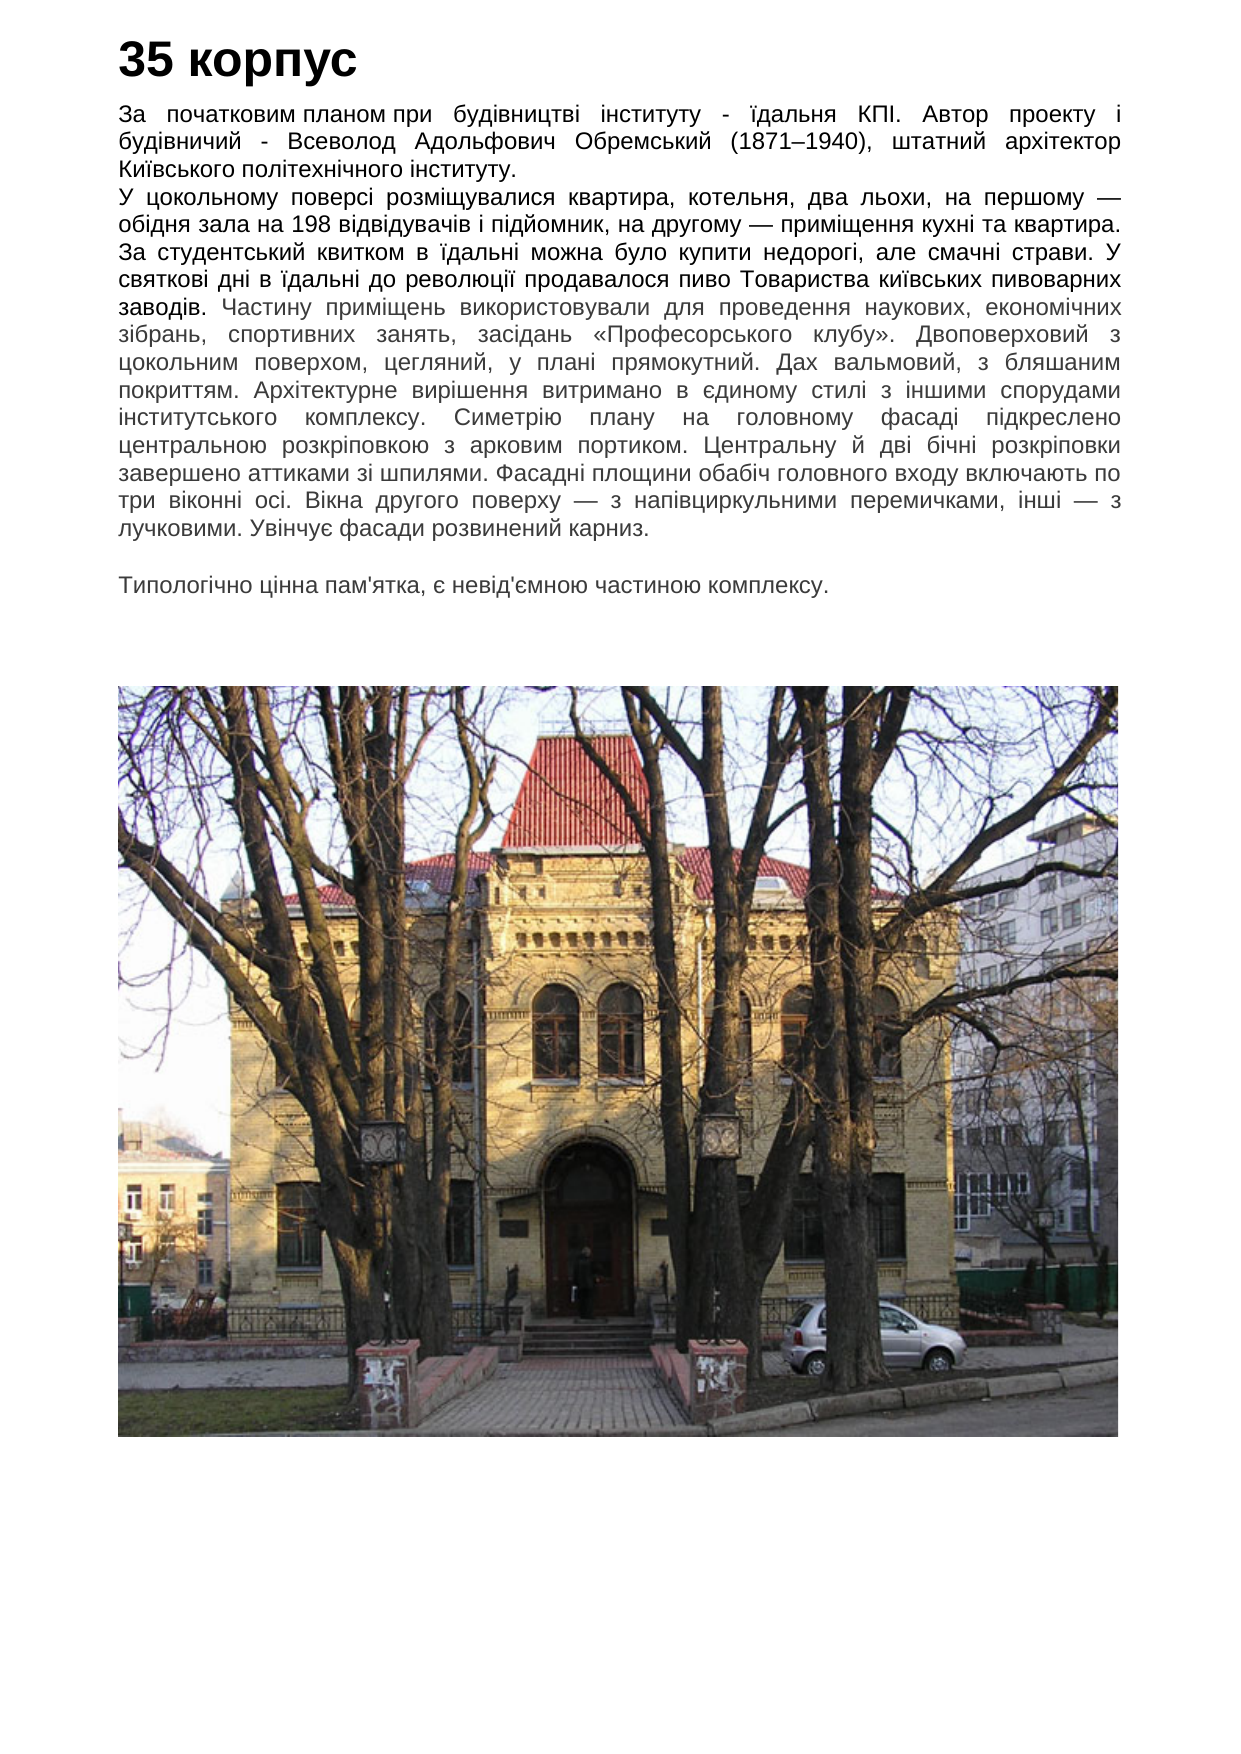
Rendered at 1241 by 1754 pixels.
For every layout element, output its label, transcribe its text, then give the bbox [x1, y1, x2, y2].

subtitle 35 корпус [118, 29, 1122, 87]
text За початковим планом при будівництві інституту - їдальня КПІ. Автор проекту і будівничий - Всеволод Адольфович Обремський (1871–1940), штатний архітектор Київського політехнічного інституту. [118, 99, 1122, 182]
picture [118, 686, 1119, 1437]
text Типологічно цінна пам'ятка, є невід'ємною частиною комплексу. [118, 571, 1122, 599]
text У цокольному поверсі розміщувалися квартира, котельня, два льохи, на першому — обідня зала на 198 відвідувачів і підйомник, на другому — приміщення кухні та квартира. За студентський квитком в їдальні можна було купити недорогі, але смачні страви. У святкові дні в їдальні до революції продавалося пиво Товариства київських пивоварних заводів. Частину приміщень використовували для проведення наукових, економічних зібрань, спортивних занять, засідань «Професорського клубу». Двоповерховий з цокольним поверхом, цегляний, у плані прямокутний. Дах вальмовий, з бляшаним покриттям. Архітектурне вирішення витримано в єдиному стилі з іншими спорудами інститутського комплексу. Симетрію плану на головному фасаді підкреслено центральною розкріповкою з арковим портиком. Центральну й дві бічні розкріповки завершено аттиками зі шпилями. Фасадні площини обабіч головного входу включають по три віконні осі. Вікна другого поверху — з напівциркульними перемичками, інші — з лучковими. Увінчує фасади розвинений карниз. [118, 182, 1122, 541]
